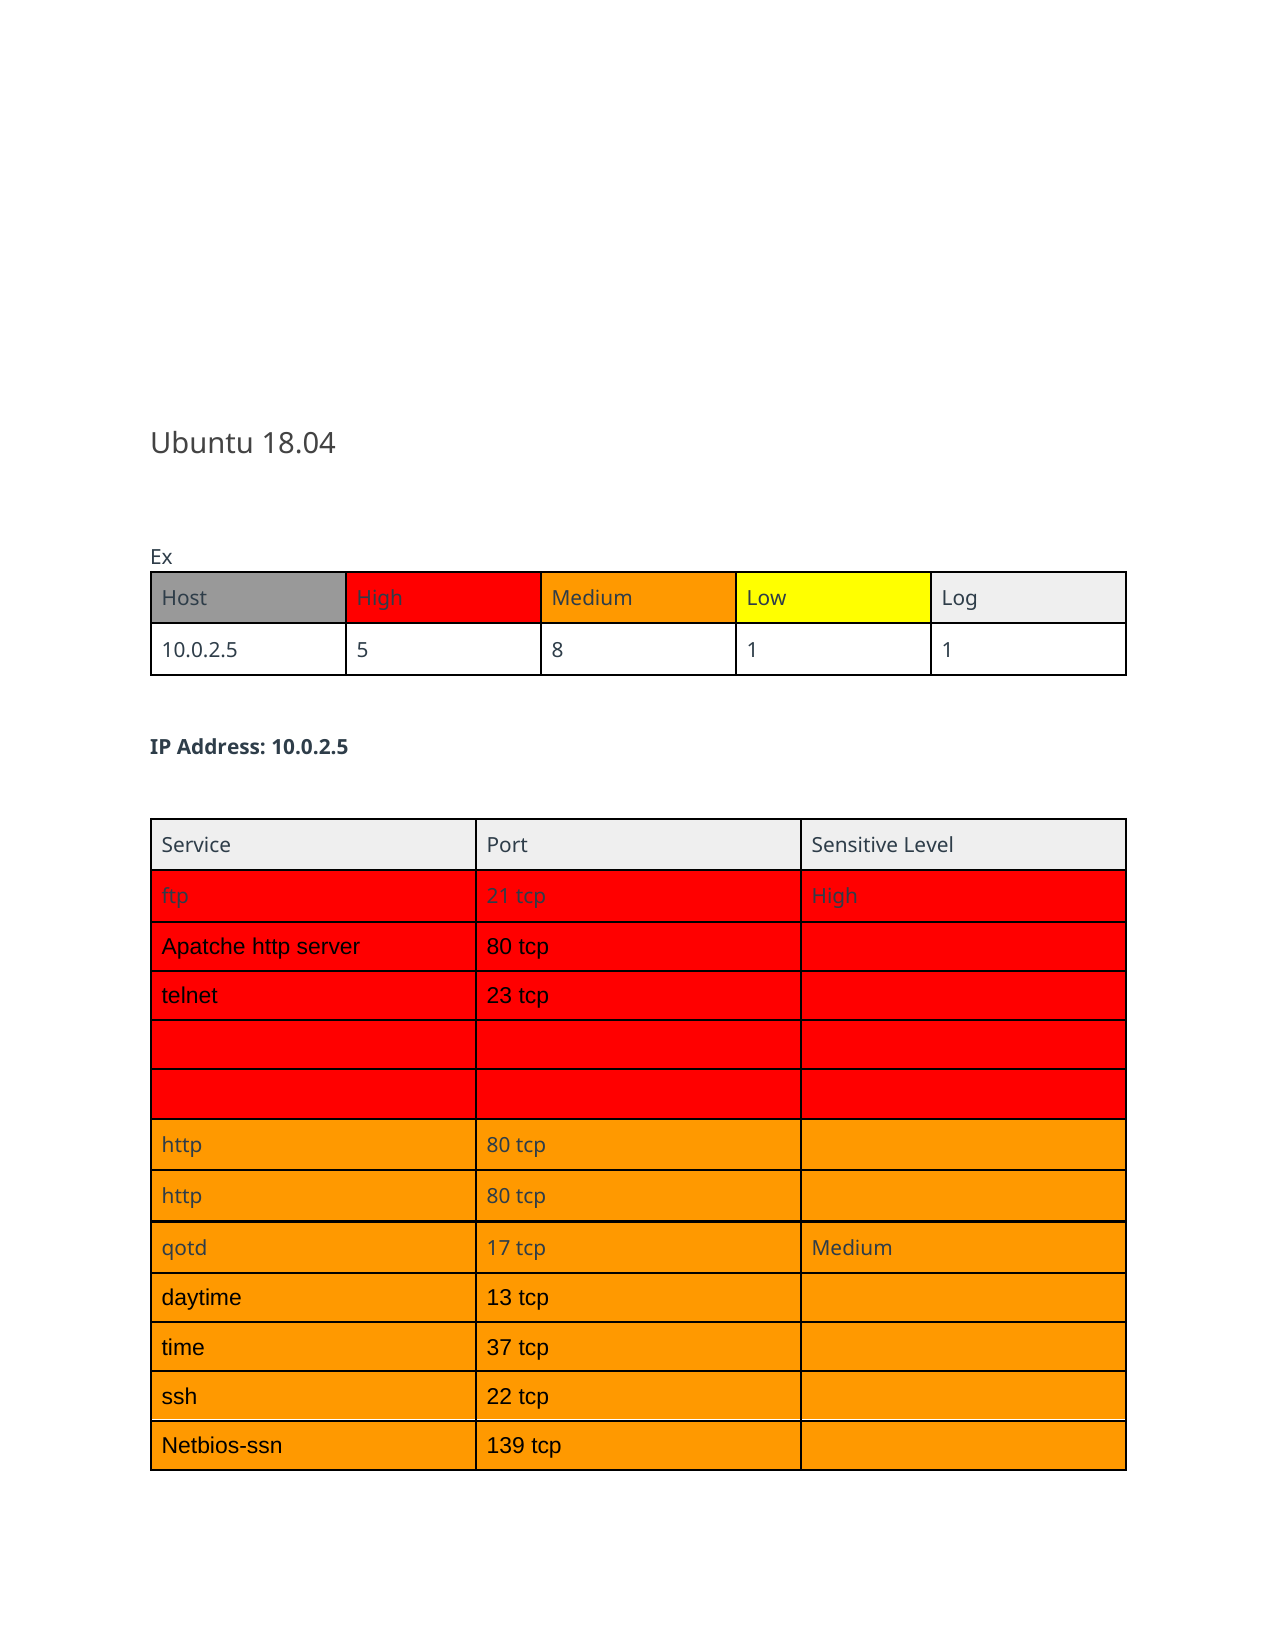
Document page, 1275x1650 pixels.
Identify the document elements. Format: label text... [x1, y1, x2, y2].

text Ex [150, 542, 1125, 571]
table_cell [802, 1070, 1125, 1118]
table_cell 1 [737, 624, 930, 673]
table_cell telnet [152, 972, 475, 1019]
table_cell 5 [347, 624, 540, 673]
table_cell 21 tcp [477, 871, 800, 921]
table_cell qotd [152, 1223, 475, 1272]
subtitle Ubuntu 18.04 [150, 422, 1125, 462]
table_cell 10.0.2.5 [152, 624, 345, 673]
table_cell 80 tcp [477, 923, 800, 970]
table_cell 13 tcp [477, 1274, 800, 1321]
table_cell [802, 1171, 1125, 1220]
table_cell Apatche http server [152, 923, 475, 970]
table_cell [802, 923, 1125, 970]
table_cell [802, 1422, 1125, 1469]
table_header Low [737, 573, 930, 622]
table_header Port [477, 820, 800, 869]
table_cell [802, 1274, 1125, 1321]
table_cell ssh [152, 1372, 475, 1419]
table_cell http [152, 1120, 475, 1169]
text IP Address: 10.0.2.5 [150, 732, 1125, 761]
table_cell 1 [932, 624, 1125, 673]
table_cell [152, 1021, 475, 1068]
table_cell 22 tcp [477, 1372, 800, 1419]
table_header Sensitive Level [802, 820, 1125, 869]
table_cell [802, 1120, 1125, 1169]
table_cell 80 tcp [477, 1120, 800, 1169]
table_cell [477, 1070, 800, 1118]
table_cell 80 tcp [477, 1171, 800, 1220]
table_header Log [932, 573, 1125, 622]
table_cell [152, 1070, 475, 1118]
table_cell 139 tcp [477, 1422, 800, 1469]
table_cell 37 tcp [477, 1323, 800, 1370]
table_cell [802, 1021, 1125, 1068]
table_header High [347, 573, 540, 622]
table_cell 23 tcp [477, 972, 800, 1019]
table_cell Netbios-ssn [152, 1422, 475, 1469]
table_cell Medium [802, 1223, 1125, 1272]
table_cell time [152, 1323, 475, 1370]
table_cell [802, 1323, 1125, 1370]
table_cell daytime [152, 1274, 475, 1321]
table_header Medium [542, 573, 735, 622]
table_cell 8 [542, 624, 735, 673]
table_cell [802, 1372, 1125, 1419]
table_cell ftp [152, 871, 475, 921]
table_cell http [152, 1171, 475, 1220]
table_cell [477, 1021, 800, 1068]
table_cell 17 tcp [477, 1223, 800, 1272]
table_cell [802, 972, 1125, 1019]
table_cell High [802, 871, 1125, 921]
table_header Host [152, 573, 345, 622]
table_header Service [152, 820, 475, 869]
